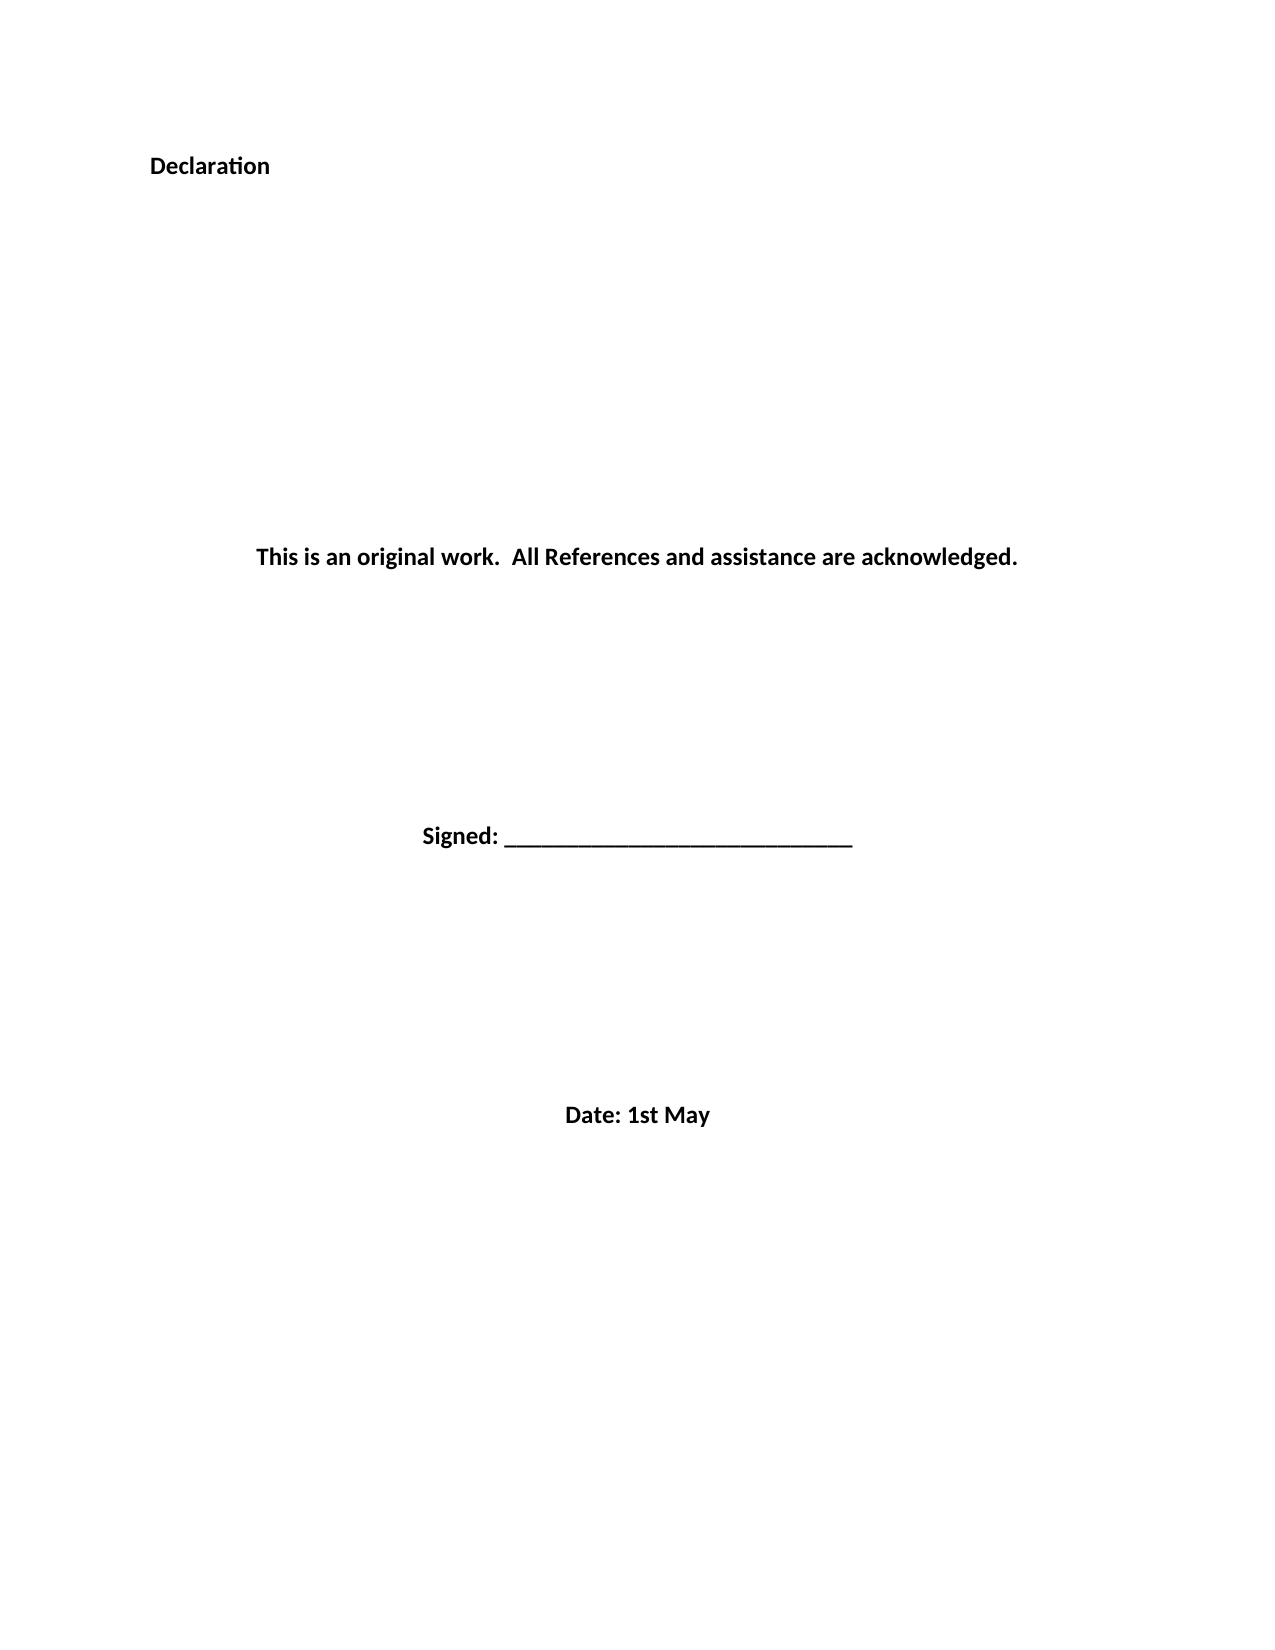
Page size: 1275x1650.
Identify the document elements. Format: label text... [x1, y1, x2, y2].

text Declaration [150, 150, 1125, 181]
text This is an original work. All References and assistance are acknowledged. [150, 541, 1125, 571]
text Date: 1st May [150, 1099, 1125, 1130]
text Signed: ____________________________ [150, 820, 1125, 851]
